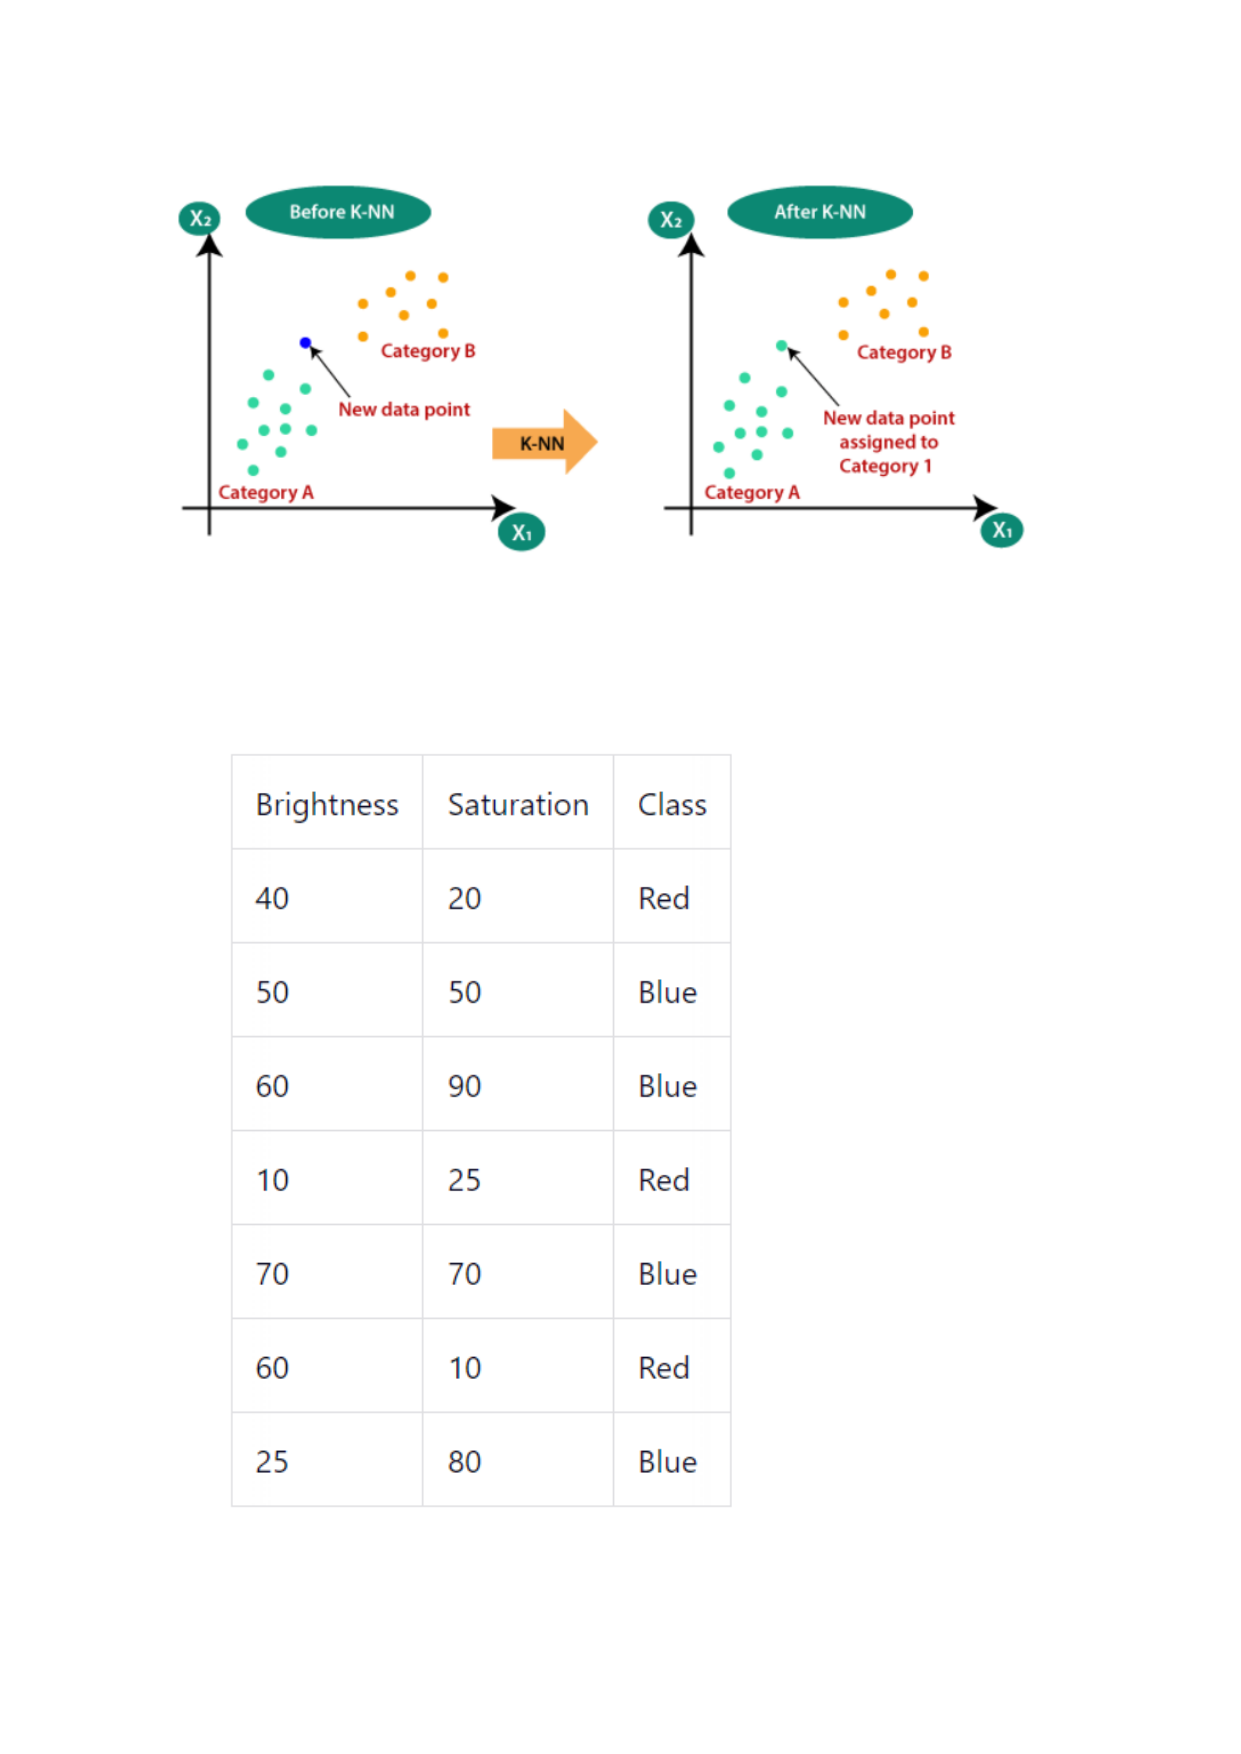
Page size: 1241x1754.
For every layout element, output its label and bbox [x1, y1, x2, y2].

picture [150, 150, 1091, 595]
picture [150, 673, 843, 1573]
